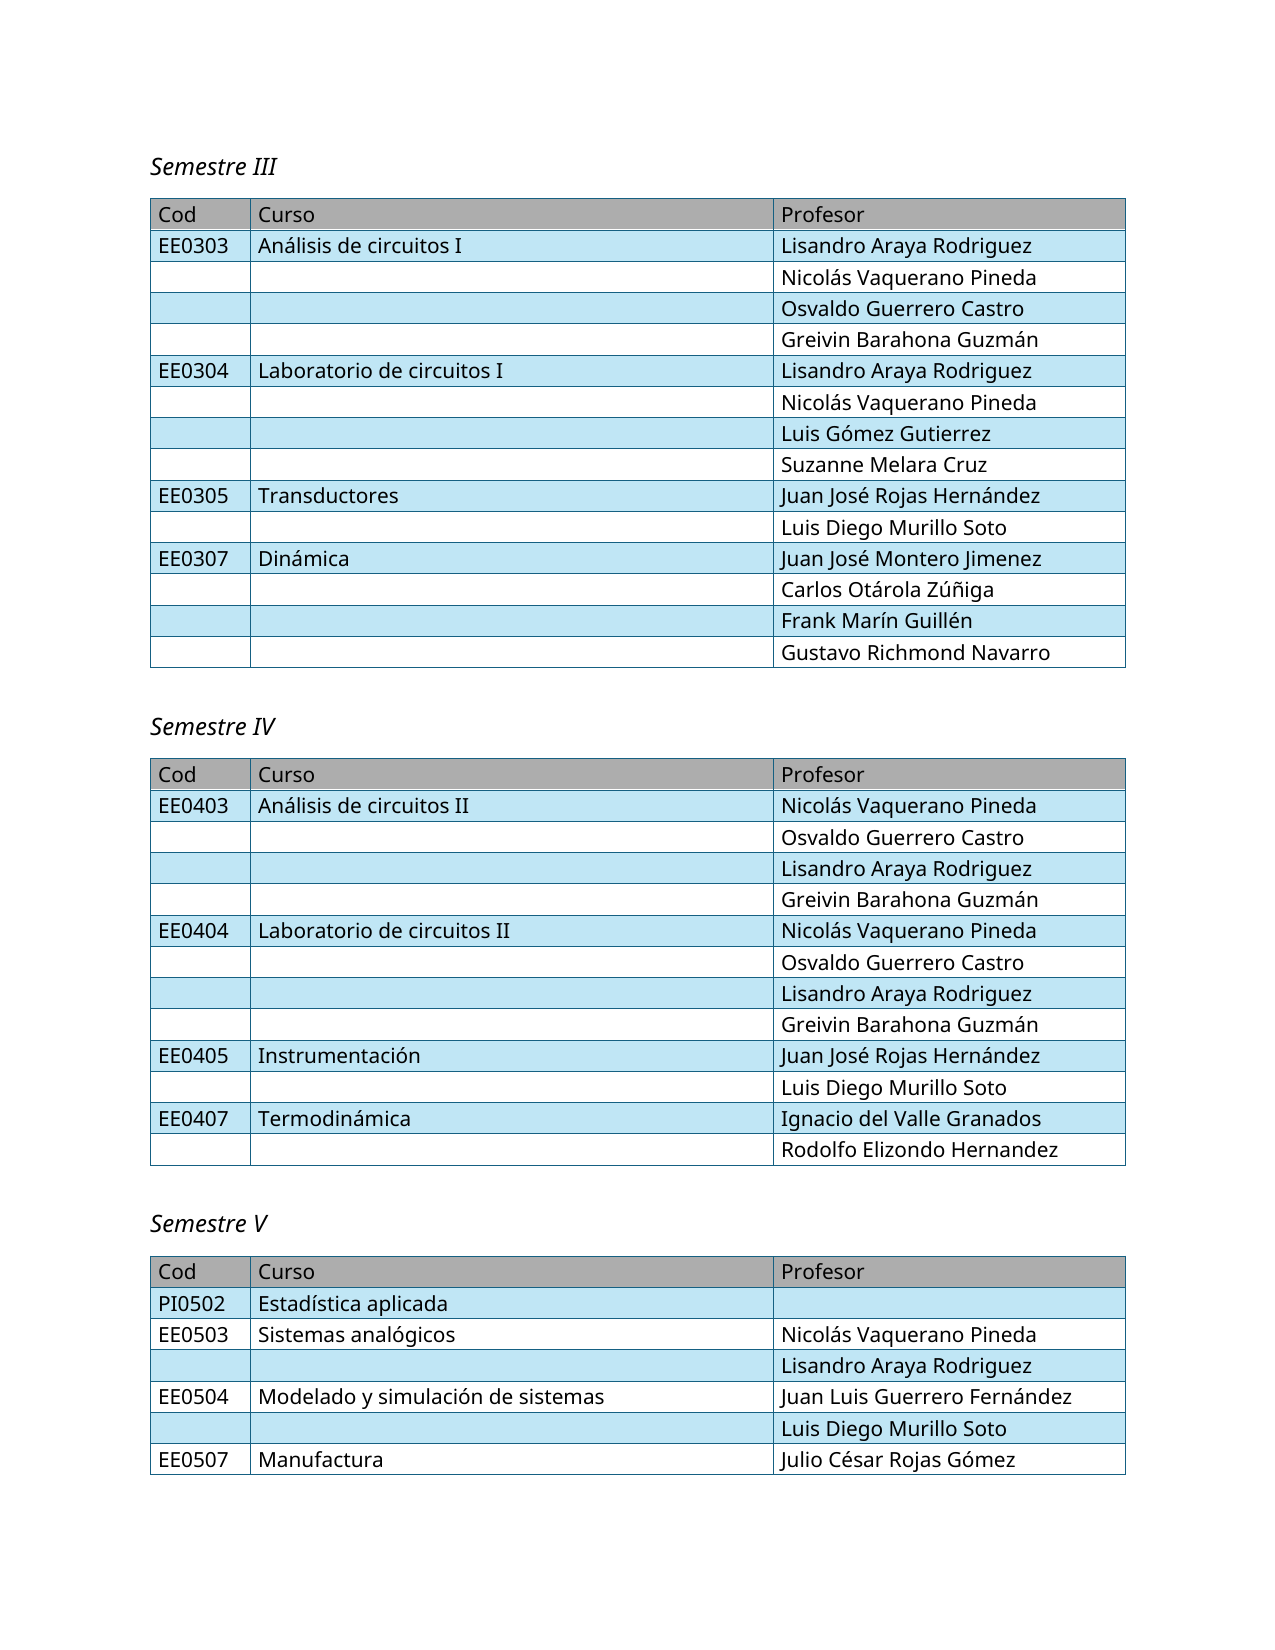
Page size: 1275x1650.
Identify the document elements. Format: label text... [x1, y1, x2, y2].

subtitle Semestre IV [150, 710, 1125, 742]
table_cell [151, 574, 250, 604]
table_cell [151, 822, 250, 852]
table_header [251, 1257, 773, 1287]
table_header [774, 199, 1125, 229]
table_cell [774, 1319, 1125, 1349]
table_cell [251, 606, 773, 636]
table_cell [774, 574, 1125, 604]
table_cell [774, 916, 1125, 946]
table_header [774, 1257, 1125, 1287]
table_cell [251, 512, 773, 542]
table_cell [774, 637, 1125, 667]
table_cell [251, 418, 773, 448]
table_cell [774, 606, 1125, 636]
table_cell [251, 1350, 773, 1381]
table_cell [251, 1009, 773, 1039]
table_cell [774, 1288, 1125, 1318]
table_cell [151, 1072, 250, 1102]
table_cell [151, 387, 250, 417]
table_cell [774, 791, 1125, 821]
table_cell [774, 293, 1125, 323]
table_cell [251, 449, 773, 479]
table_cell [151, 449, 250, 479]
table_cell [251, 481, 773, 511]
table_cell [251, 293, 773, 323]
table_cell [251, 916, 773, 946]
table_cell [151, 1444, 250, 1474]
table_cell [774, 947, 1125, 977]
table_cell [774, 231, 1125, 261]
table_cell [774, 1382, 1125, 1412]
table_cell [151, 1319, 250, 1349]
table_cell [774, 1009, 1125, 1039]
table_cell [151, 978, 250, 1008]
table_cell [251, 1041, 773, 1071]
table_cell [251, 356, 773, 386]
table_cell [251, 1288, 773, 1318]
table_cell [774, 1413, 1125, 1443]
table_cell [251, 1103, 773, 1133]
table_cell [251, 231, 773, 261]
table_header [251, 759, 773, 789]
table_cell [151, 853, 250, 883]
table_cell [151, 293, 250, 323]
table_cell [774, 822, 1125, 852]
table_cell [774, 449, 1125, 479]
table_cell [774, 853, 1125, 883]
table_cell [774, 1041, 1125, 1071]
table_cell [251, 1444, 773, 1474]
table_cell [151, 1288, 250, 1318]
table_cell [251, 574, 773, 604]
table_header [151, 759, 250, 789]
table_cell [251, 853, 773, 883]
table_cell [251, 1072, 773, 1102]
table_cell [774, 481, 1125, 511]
subtitle Semestre III [150, 150, 1125, 183]
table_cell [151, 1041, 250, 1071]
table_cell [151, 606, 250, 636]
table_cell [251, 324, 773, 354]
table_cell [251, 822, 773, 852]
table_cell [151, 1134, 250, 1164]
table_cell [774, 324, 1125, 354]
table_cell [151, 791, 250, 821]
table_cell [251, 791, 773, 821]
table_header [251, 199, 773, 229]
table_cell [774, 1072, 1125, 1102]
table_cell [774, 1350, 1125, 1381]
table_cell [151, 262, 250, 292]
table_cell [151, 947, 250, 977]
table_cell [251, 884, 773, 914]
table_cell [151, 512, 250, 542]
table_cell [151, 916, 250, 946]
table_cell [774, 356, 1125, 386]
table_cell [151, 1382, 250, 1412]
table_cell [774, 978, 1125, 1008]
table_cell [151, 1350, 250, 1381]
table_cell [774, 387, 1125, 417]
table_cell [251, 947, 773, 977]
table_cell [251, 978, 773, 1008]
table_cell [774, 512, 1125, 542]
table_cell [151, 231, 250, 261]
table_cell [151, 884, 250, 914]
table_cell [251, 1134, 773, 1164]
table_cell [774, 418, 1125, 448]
subtitle Semestre V [150, 1207, 1125, 1240]
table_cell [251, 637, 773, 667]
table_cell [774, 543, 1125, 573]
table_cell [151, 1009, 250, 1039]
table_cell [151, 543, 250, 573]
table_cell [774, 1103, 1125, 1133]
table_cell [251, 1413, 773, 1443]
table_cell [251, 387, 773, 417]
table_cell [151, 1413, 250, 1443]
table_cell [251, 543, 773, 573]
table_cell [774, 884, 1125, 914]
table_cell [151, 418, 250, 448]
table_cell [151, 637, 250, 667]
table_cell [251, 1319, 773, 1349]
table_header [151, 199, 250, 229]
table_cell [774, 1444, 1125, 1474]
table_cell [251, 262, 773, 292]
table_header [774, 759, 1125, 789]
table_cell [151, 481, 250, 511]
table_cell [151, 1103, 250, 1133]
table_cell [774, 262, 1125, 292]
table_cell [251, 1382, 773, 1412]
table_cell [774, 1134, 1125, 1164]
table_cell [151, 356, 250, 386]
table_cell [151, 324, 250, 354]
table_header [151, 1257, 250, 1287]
